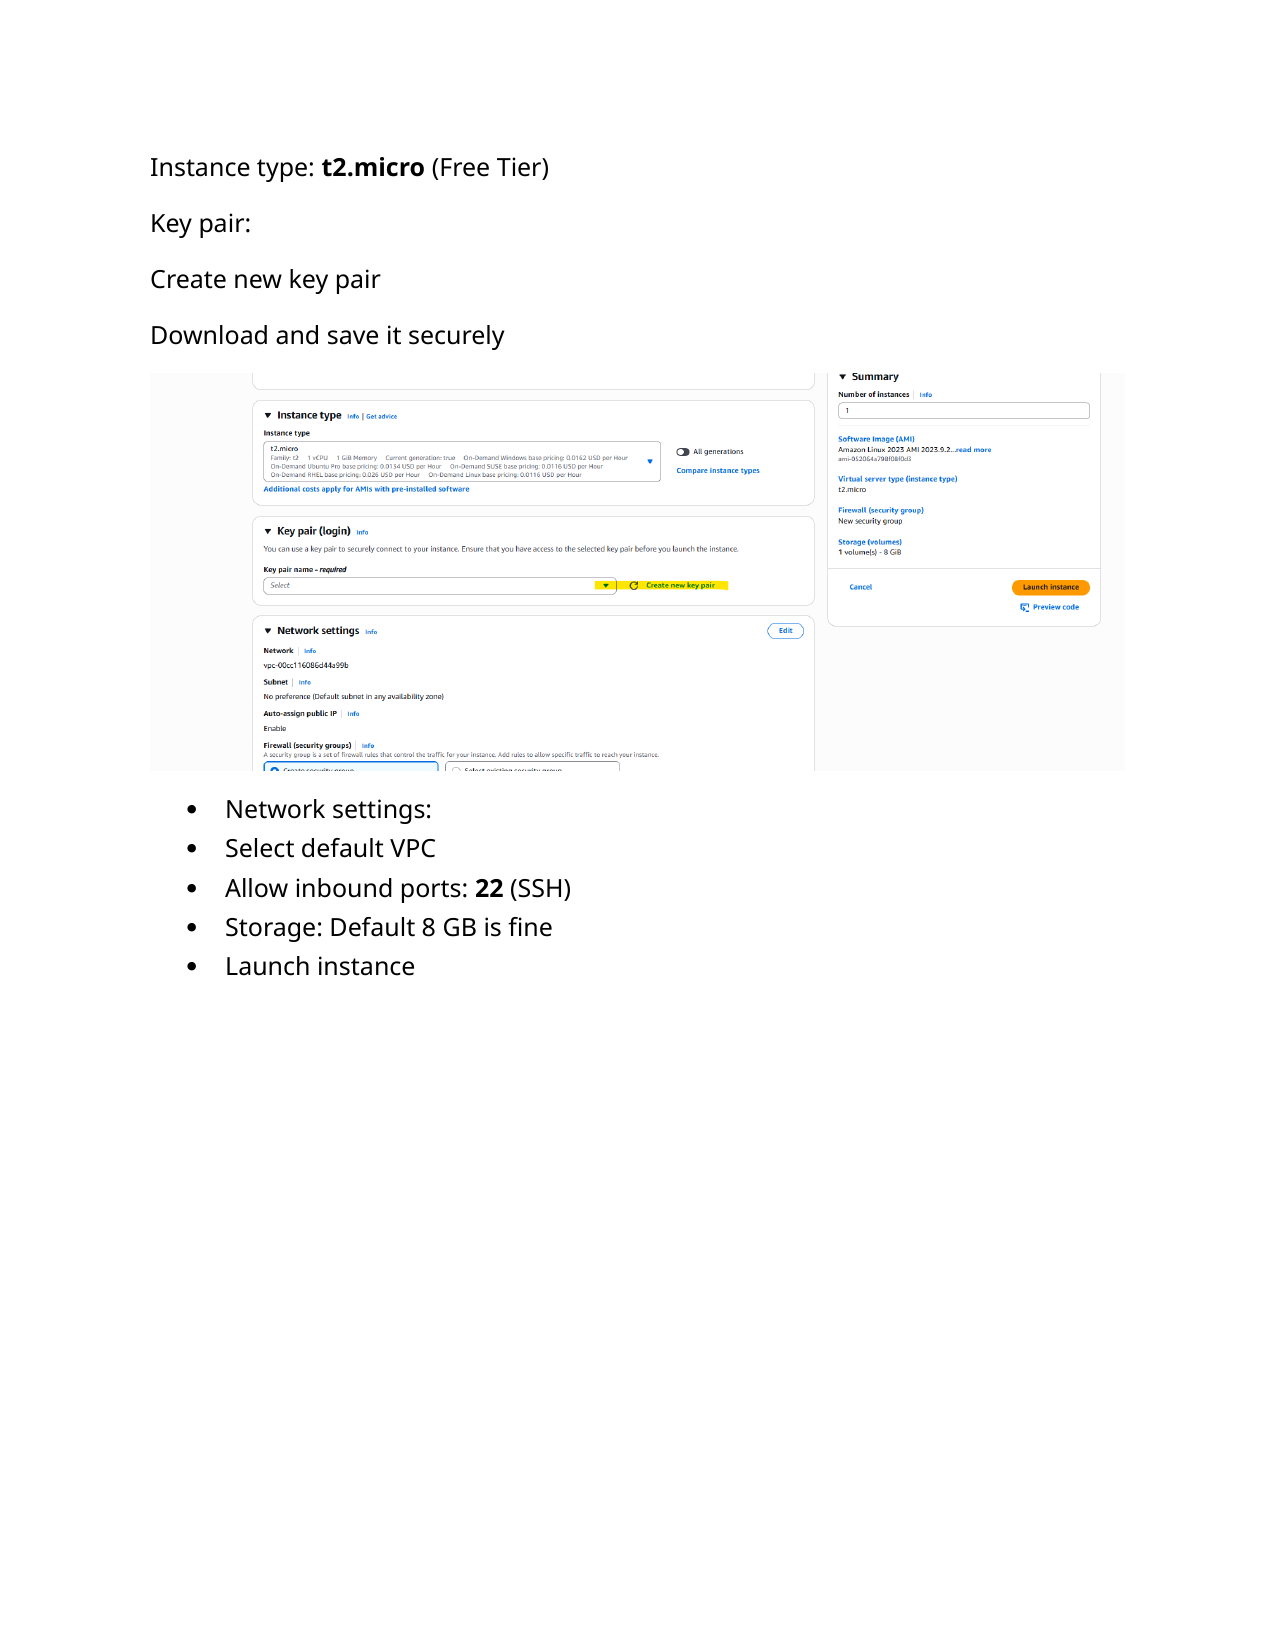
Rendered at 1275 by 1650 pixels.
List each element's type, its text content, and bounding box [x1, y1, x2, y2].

list Allow inbound ports: 22 (SSH) [187, 870, 1125, 904]
list Storage: Default 8 GB is fine [187, 909, 1125, 943]
text Create new key pair [150, 262, 1125, 296]
text Key pair: [150, 206, 1125, 240]
list Launch instance [187, 948, 1125, 983]
picture [150, 373, 1125, 771]
list Select default VPC [187, 831, 1125, 865]
list Network settings: [187, 792, 1125, 826]
text Download and save it securely [150, 317, 1125, 352]
text Instance type: t2.micro (Free Tier) [150, 150, 1125, 184]
